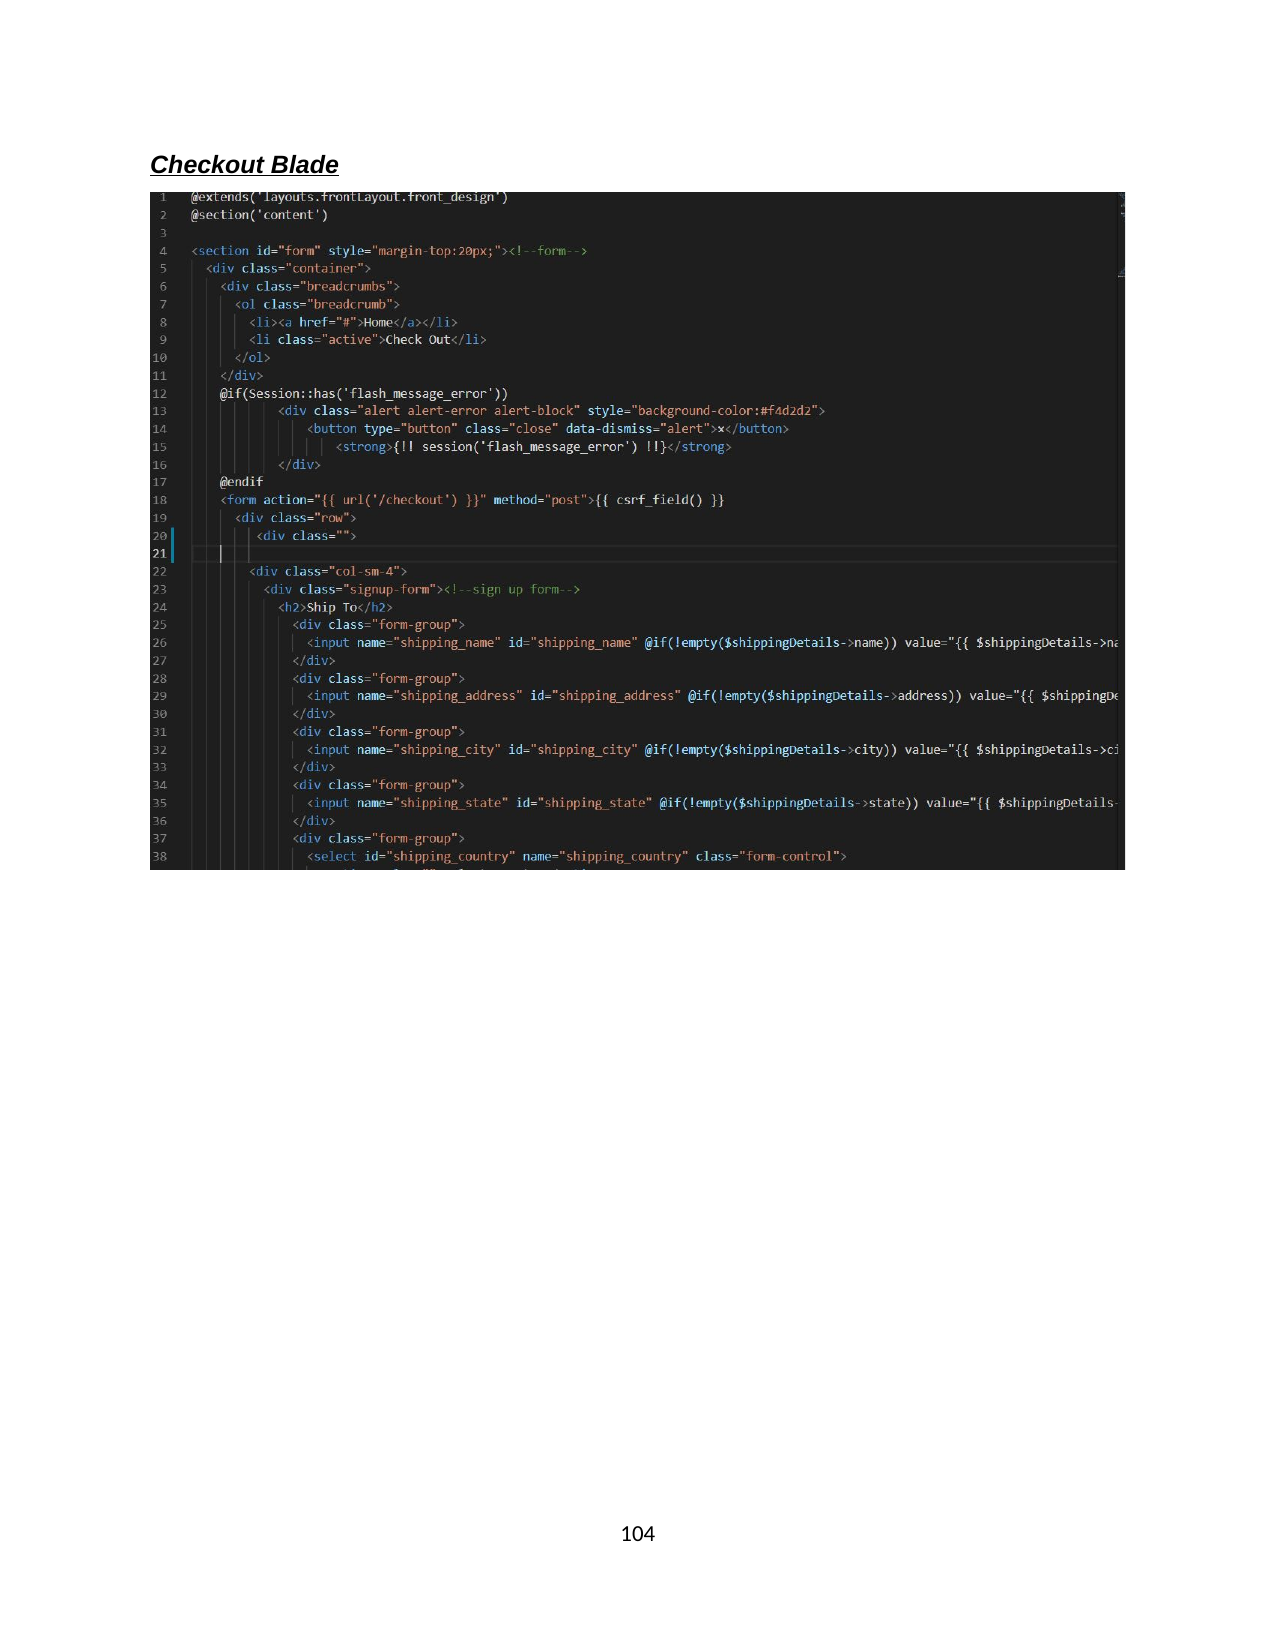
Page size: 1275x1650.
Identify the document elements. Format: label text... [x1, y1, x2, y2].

text Checkout Blade [150, 150, 1125, 192]
picture [150, 192, 1125, 870]
